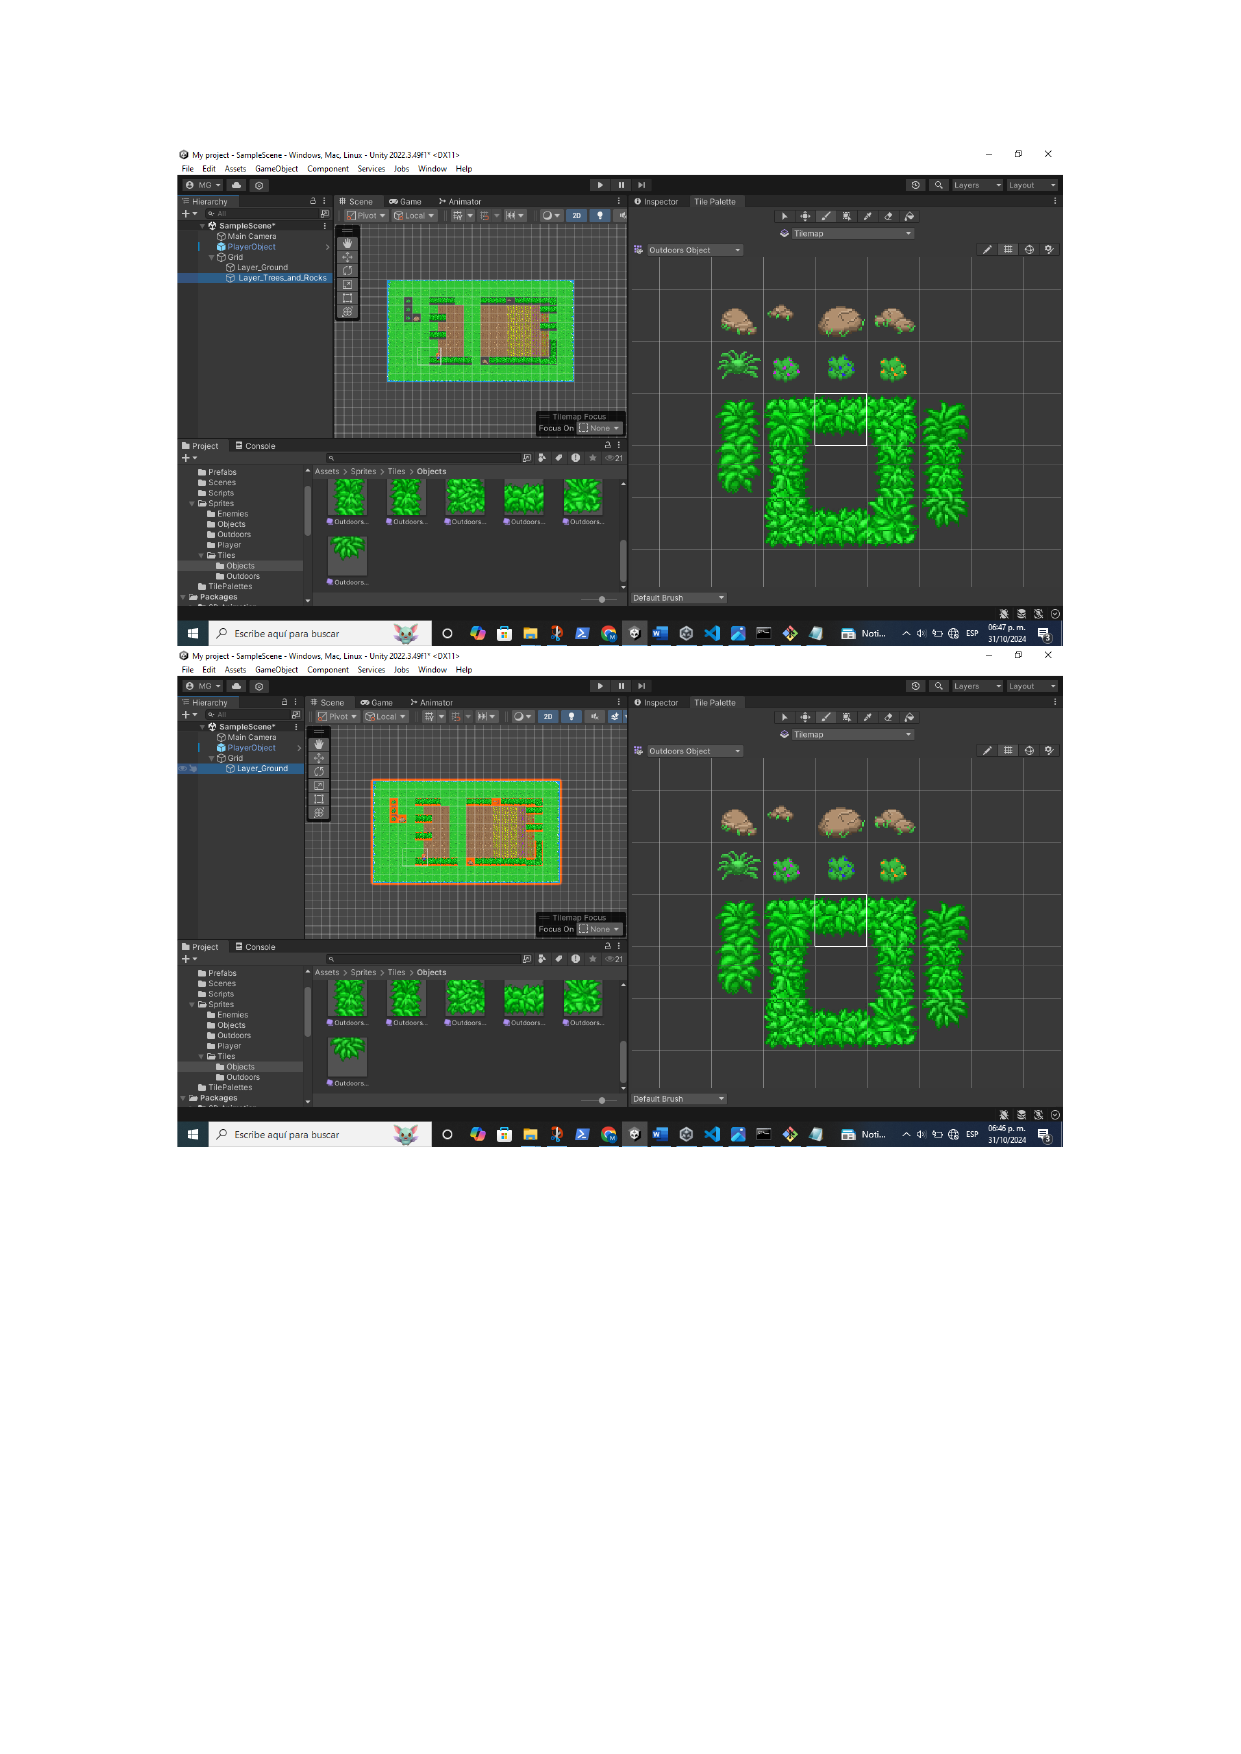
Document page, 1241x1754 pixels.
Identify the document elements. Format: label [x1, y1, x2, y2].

picture [177, 648, 1063, 1147]
picture [177, 147, 1063, 646]
